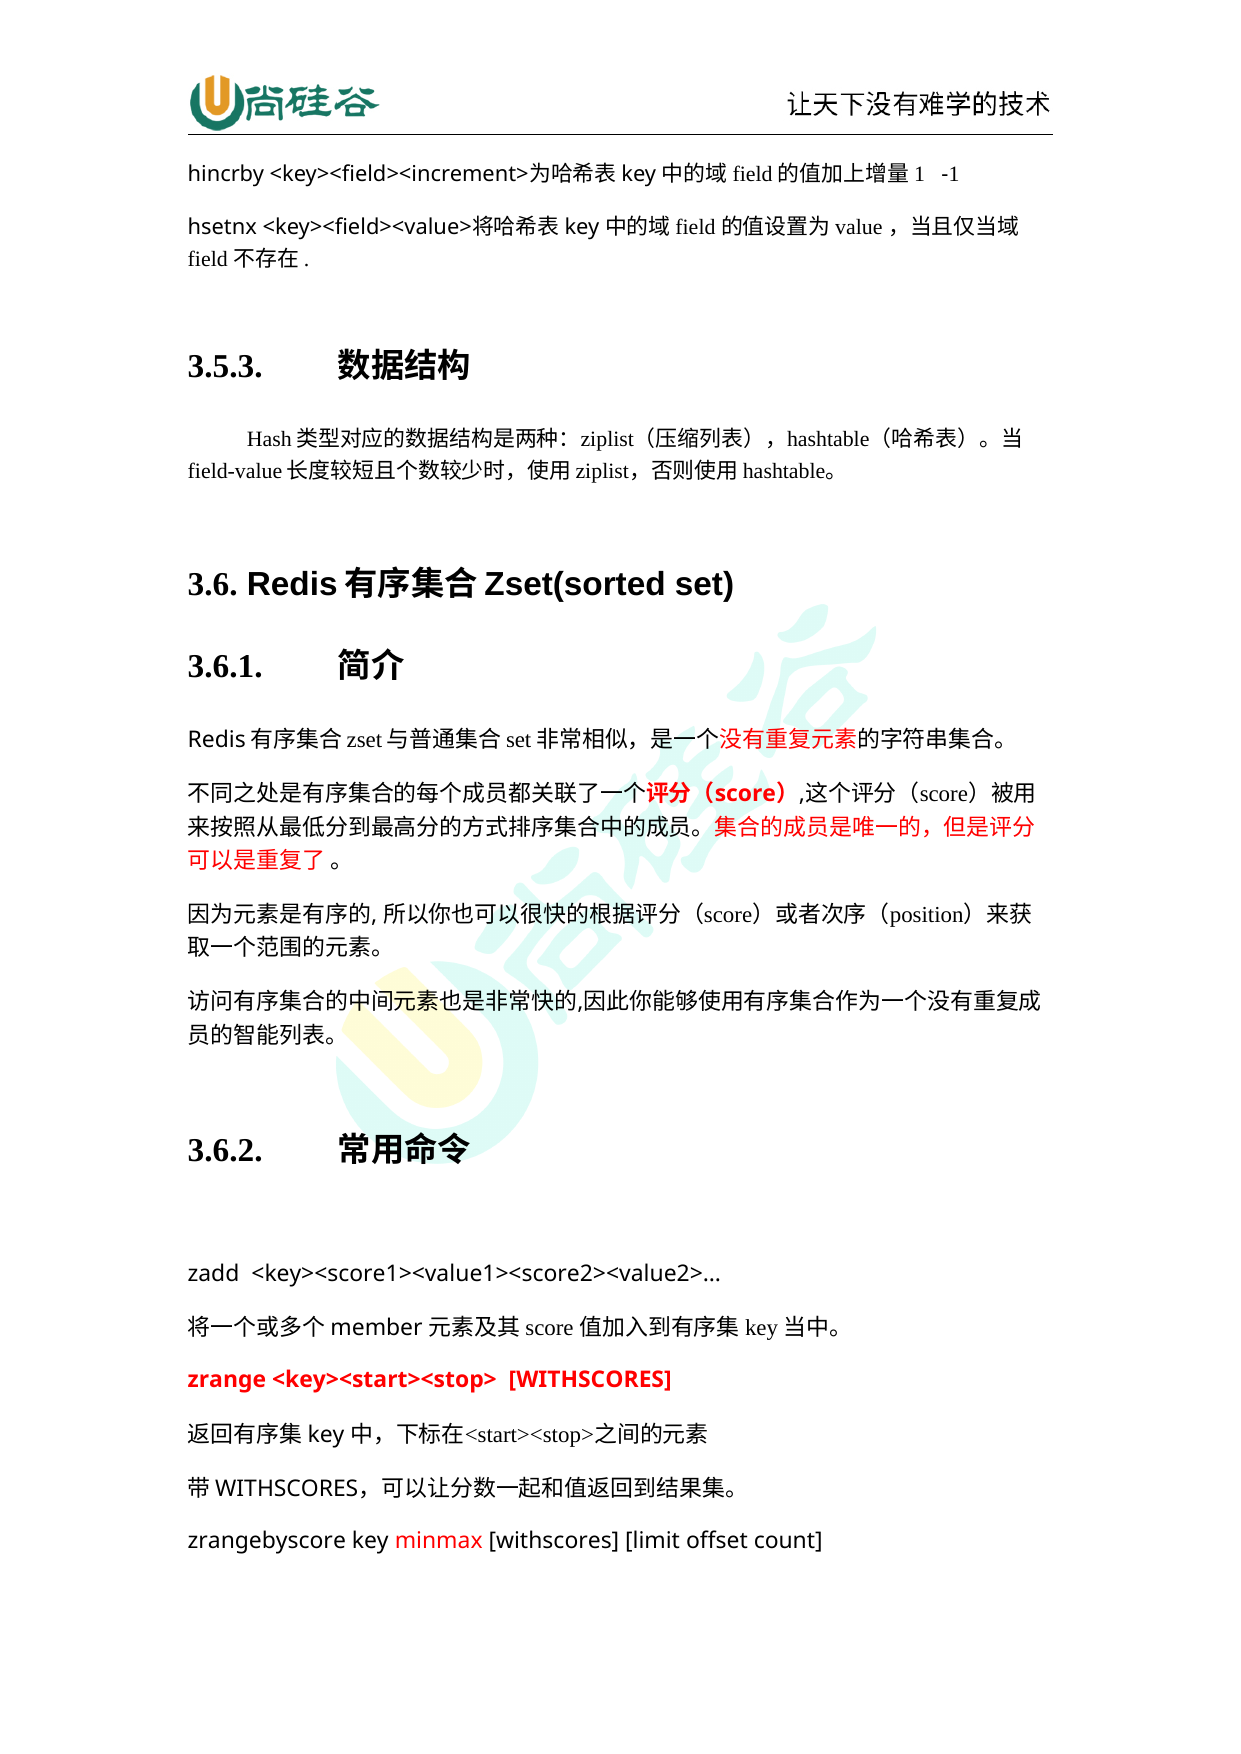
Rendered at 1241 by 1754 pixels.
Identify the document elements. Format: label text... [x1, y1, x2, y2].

text Hash类型对应的数据结构是两种：ziplist（压缩列表），hashtable（哈希表）。当field-value长度较短且个数较少时，使用ziplist，否则使用hashtable。 [187, 421, 1053, 485]
text 访问有序集合的中间元素也是非常快的,因此你能够使用有序集合作为一个没有重复成员的智能列表。 [187, 983, 1053, 1050]
text hsetnx <key><field><value>将哈希表 key 中的域 field 的值设置为 value ，当且仅当域 field 不存在 . [187, 209, 1053, 272]
text hincrby <key><field><increment>为哈希表 key 中的域 field 的值加上增量 1 -1 [187, 156, 1053, 188]
text 不同之处是有序集合的每个成员都关联了一个评分（score）,这个评分（score）被用来按照从最低分到最高分的方式排序集合中的成员。集合的成员是唯一的，但是评分可以是重复了 。 [187, 775, 1053, 875]
picture [187, 73, 1053, 132]
text zrange <key><start><stop> [WITHSCORES] [187, 1363, 1053, 1395]
text 因为元素是有序的, 所以你也可以很快的根据评分（score）或者次序（position）来获取一个范围的元素。 [187, 896, 1053, 962]
text 将一个或多个 member 元素及其 score 值加入到有序集 key 当中。 [187, 1309, 1053, 1343]
text zadd <key><score1><value1><score2><value2>… [187, 1257, 1053, 1288]
text zrangebyscore key minmax [withscores] [limit offset count] [187, 1524, 1053, 1555]
text 返回有序集 key 中，下标在<start><stop>之间的元素 [187, 1416, 1053, 1449]
text Redis有序集合zset与普通集合set非常相似，是一个没有重复元素的字符串集合。 [187, 721, 1053, 754]
text 带WITHSCORES，可以让分数一起和值返回到结果集。 [187, 1470, 1053, 1503]
list 常用命令 [187, 1123, 1053, 1171]
list 数据结构 [187, 339, 1053, 387]
list Redis有序集合Zset(sorted set) [187, 556, 1053, 604]
list 简介 [187, 639, 1053, 687]
